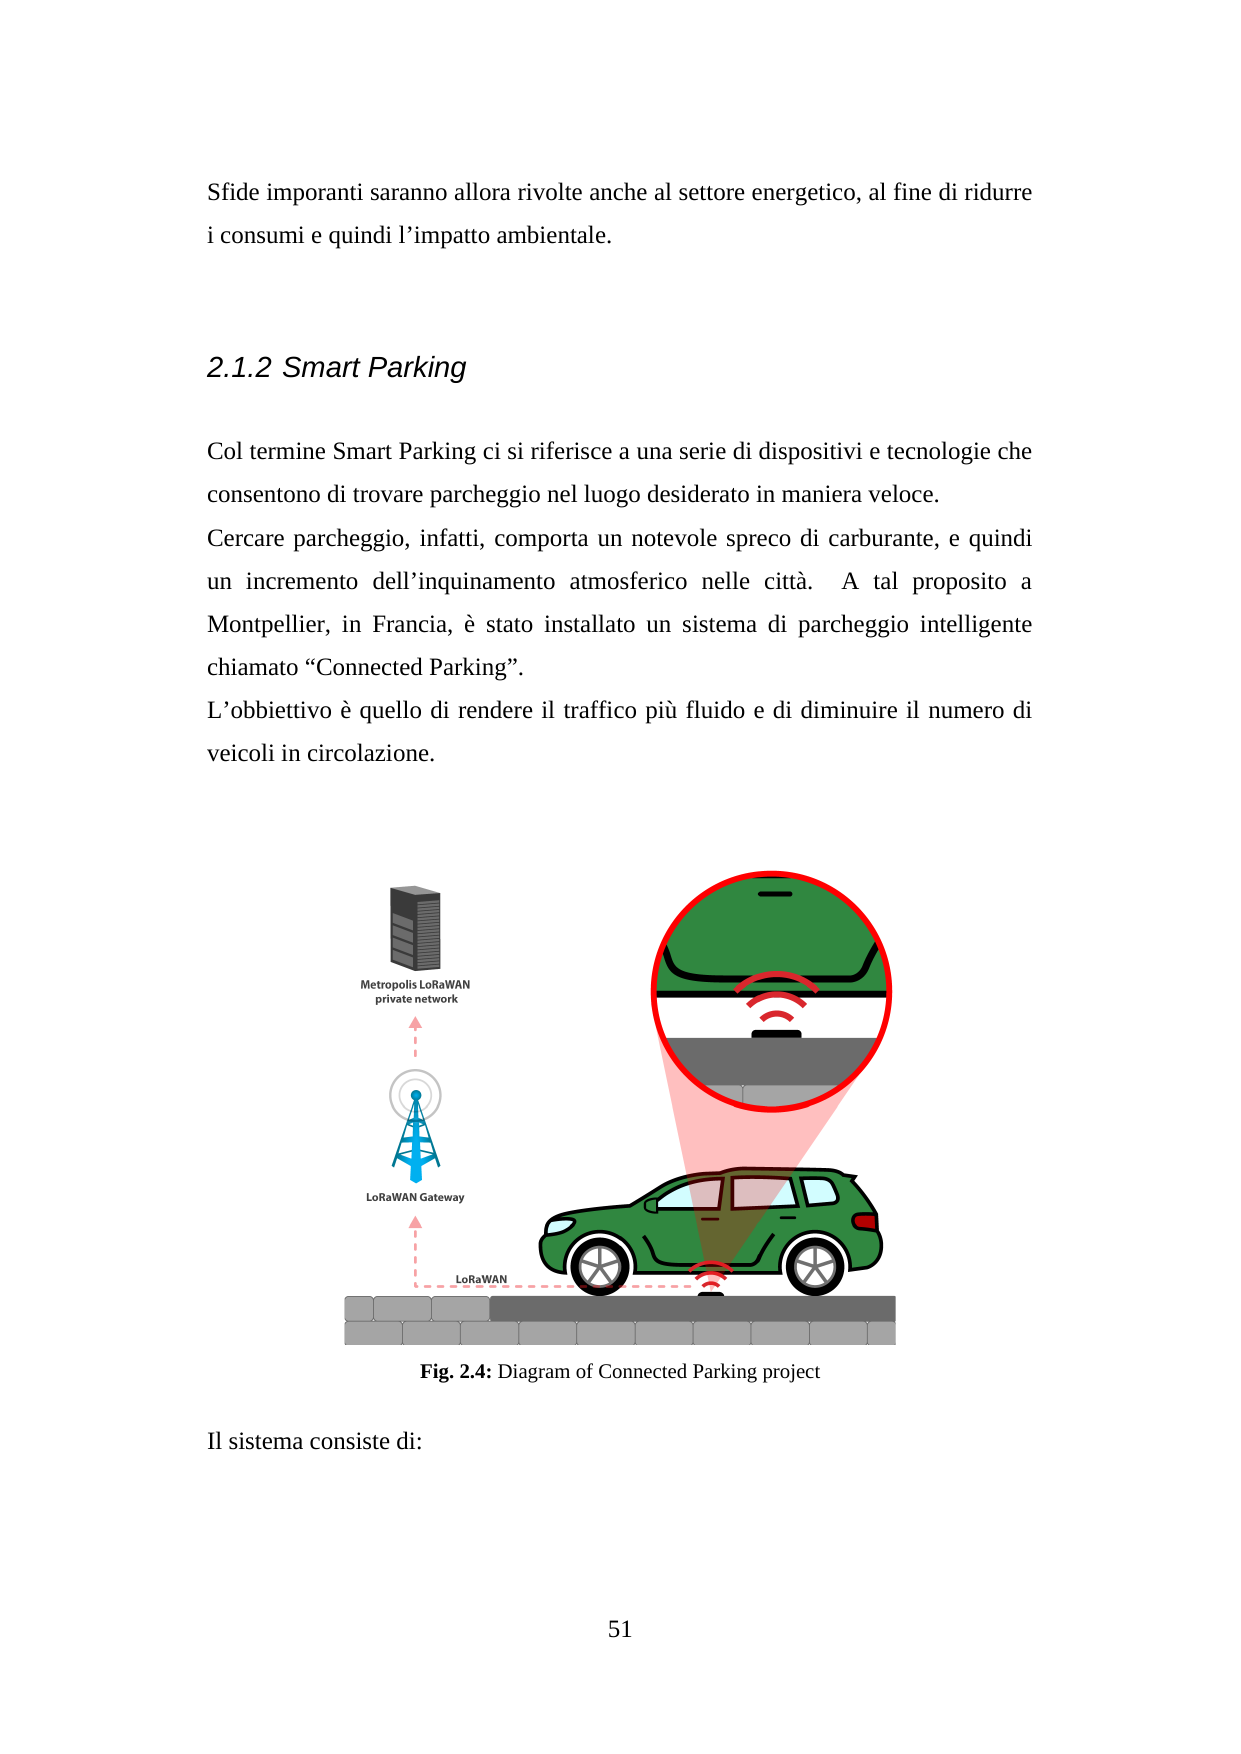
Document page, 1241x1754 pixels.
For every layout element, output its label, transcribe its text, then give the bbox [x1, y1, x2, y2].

picture [344, 867, 896, 1345]
text Cercare parcheggio, infatti, comporta un notevole spreco di carburante, e quindi un incremento dell’inquinamento atmosferico nelle città. A tal proposito a Montpellier, in Francia, è stato installato un sistema di parcheggio intelligente chiamato “Connected Parking”. [207, 523, 1033, 681]
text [207, 177, 1033, 249]
text Col termine Smart Parking ci si riferisce a una serie di dispositivi e tecnologie che consentono di trovare parcheggio nel luogo desiderato in maniera veloce. [207, 436, 1033, 508]
text L’obbiettivo è quello di rendere il traffico più fluido e di diminuire il numero di veicoli in circolazione. [207, 695, 1033, 767]
text Il sistema consiste di: [207, 1426, 1033, 1455]
text Fig. 2.4: Diagram of Connected Parking project [207, 1359, 1033, 1383]
list Smart Parking [207, 350, 1033, 383]
